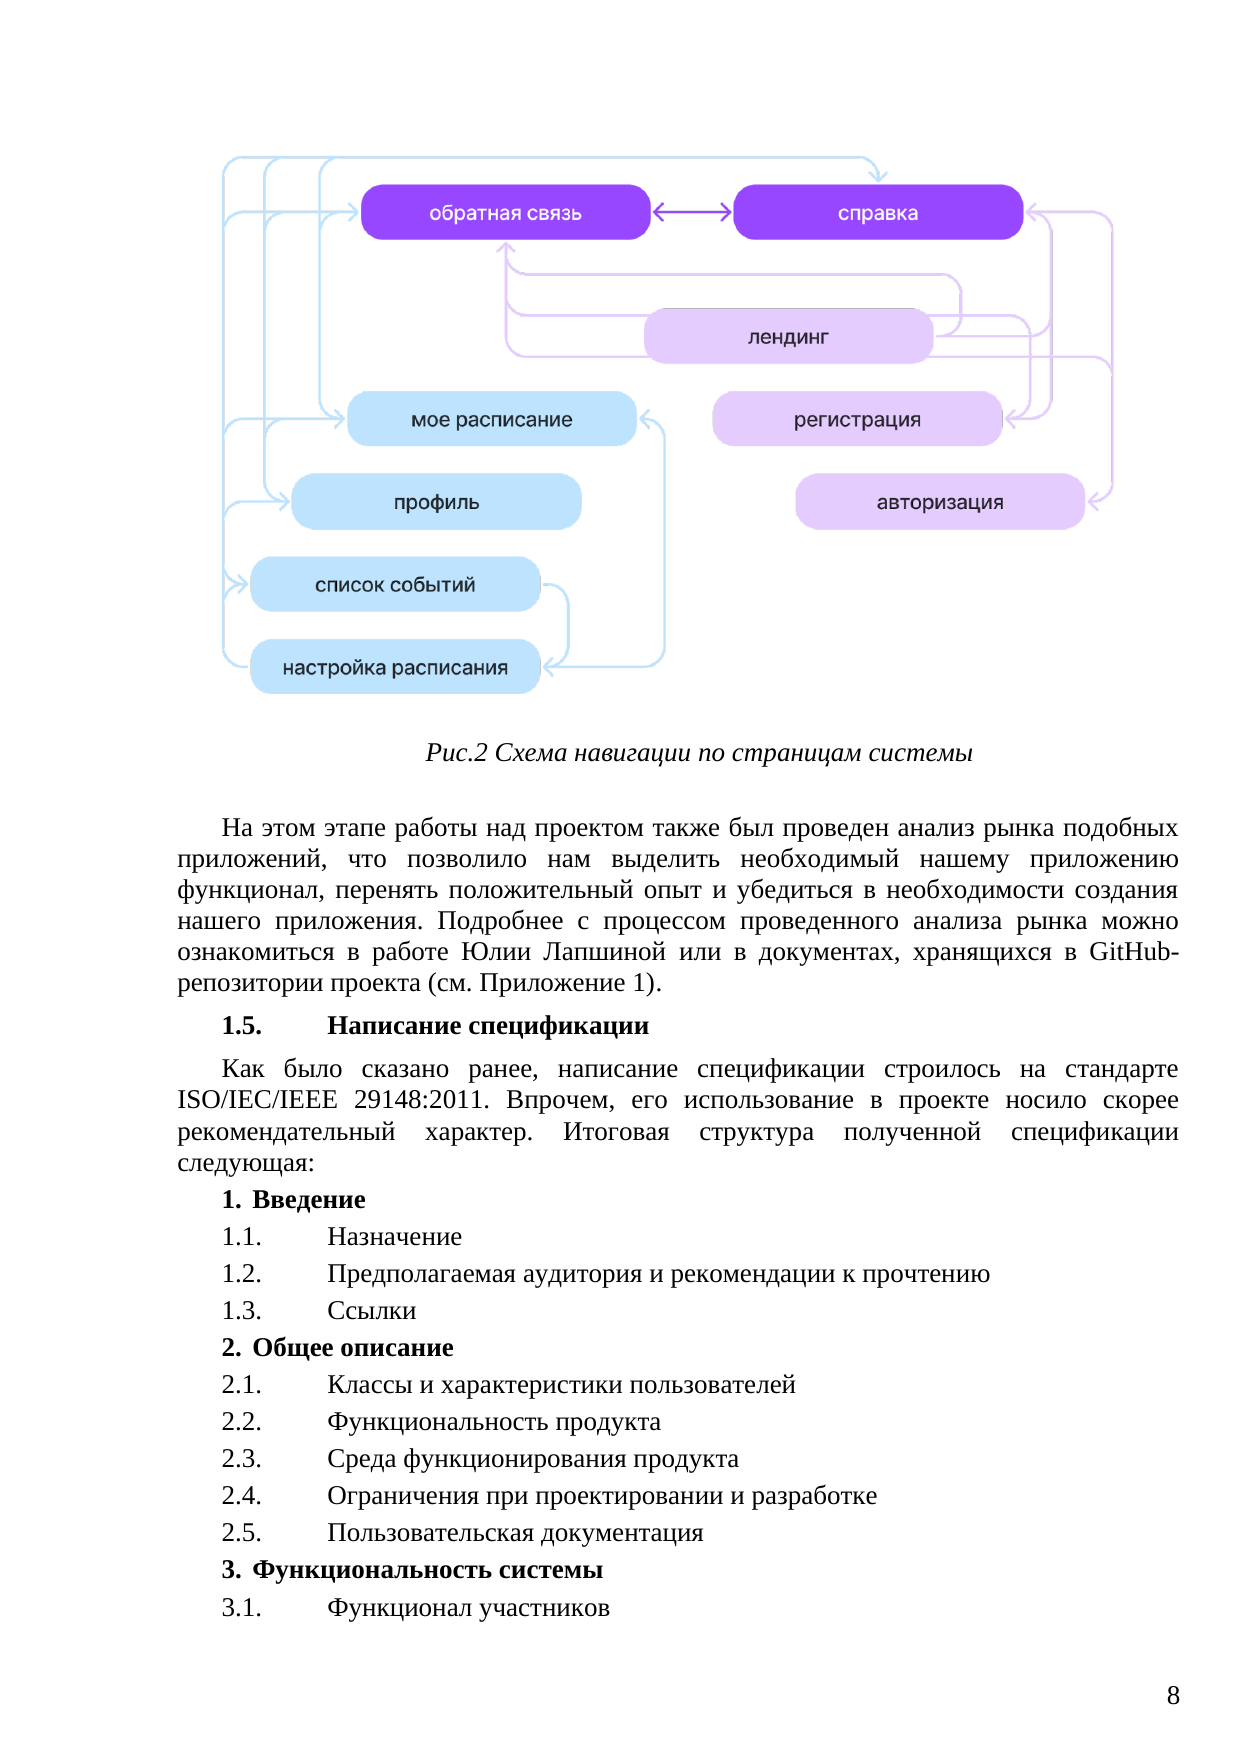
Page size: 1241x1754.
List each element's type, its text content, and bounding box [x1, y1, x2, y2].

list Функционал участников [177, 1591, 1180, 1622]
list Введение [177, 1183, 1180, 1214]
list Функциональность системы [177, 1554, 1180, 1585]
list Общее описание [177, 1331, 1180, 1362]
list Функциональность продукта [177, 1405, 1180, 1436]
subtitle Написание спецификации [177, 1009, 1180, 1041]
list Пользовательская документация [177, 1517, 1180, 1548]
list Предполагаемая аудитория и рекомендации к прочтению [177, 1257, 1180, 1288]
picture [221, 155, 1114, 694]
text На этом этапе работы над проектом также был проведен анализ рынка подобных приложений, что позволило нам выделить необходимый нашему приложению функционал, перенять положительный опыт и убедиться в необходимости создания нашего приложения. Подробнее с процессом проведенного анализа рынка можно ознакомиться в работе Юлии Лапшиной или в документах, хранящихся в GitHub-репозитории проекта (см. Приложение 1). [177, 811, 1180, 998]
text Рис.2 Схема навигации по страницам системы [177, 737, 1180, 768]
list Ограничения при проектировании и разработке [177, 1479, 1180, 1511]
text Как было сказано ранее, написание спецификации строилось на стандарте ISO/IEC/IEEE 29148:2011. Впрочем, его использование в проекте носило скорее рекомендательный характер. Итоговая структура полученной спецификации следующая: [177, 1052, 1180, 1177]
list Ссылки [177, 1294, 1180, 1325]
list Назначение [177, 1220, 1180, 1251]
list Классы и характеристики пользователей [177, 1368, 1180, 1399]
list Среда функционирования продукта [177, 1442, 1180, 1473]
